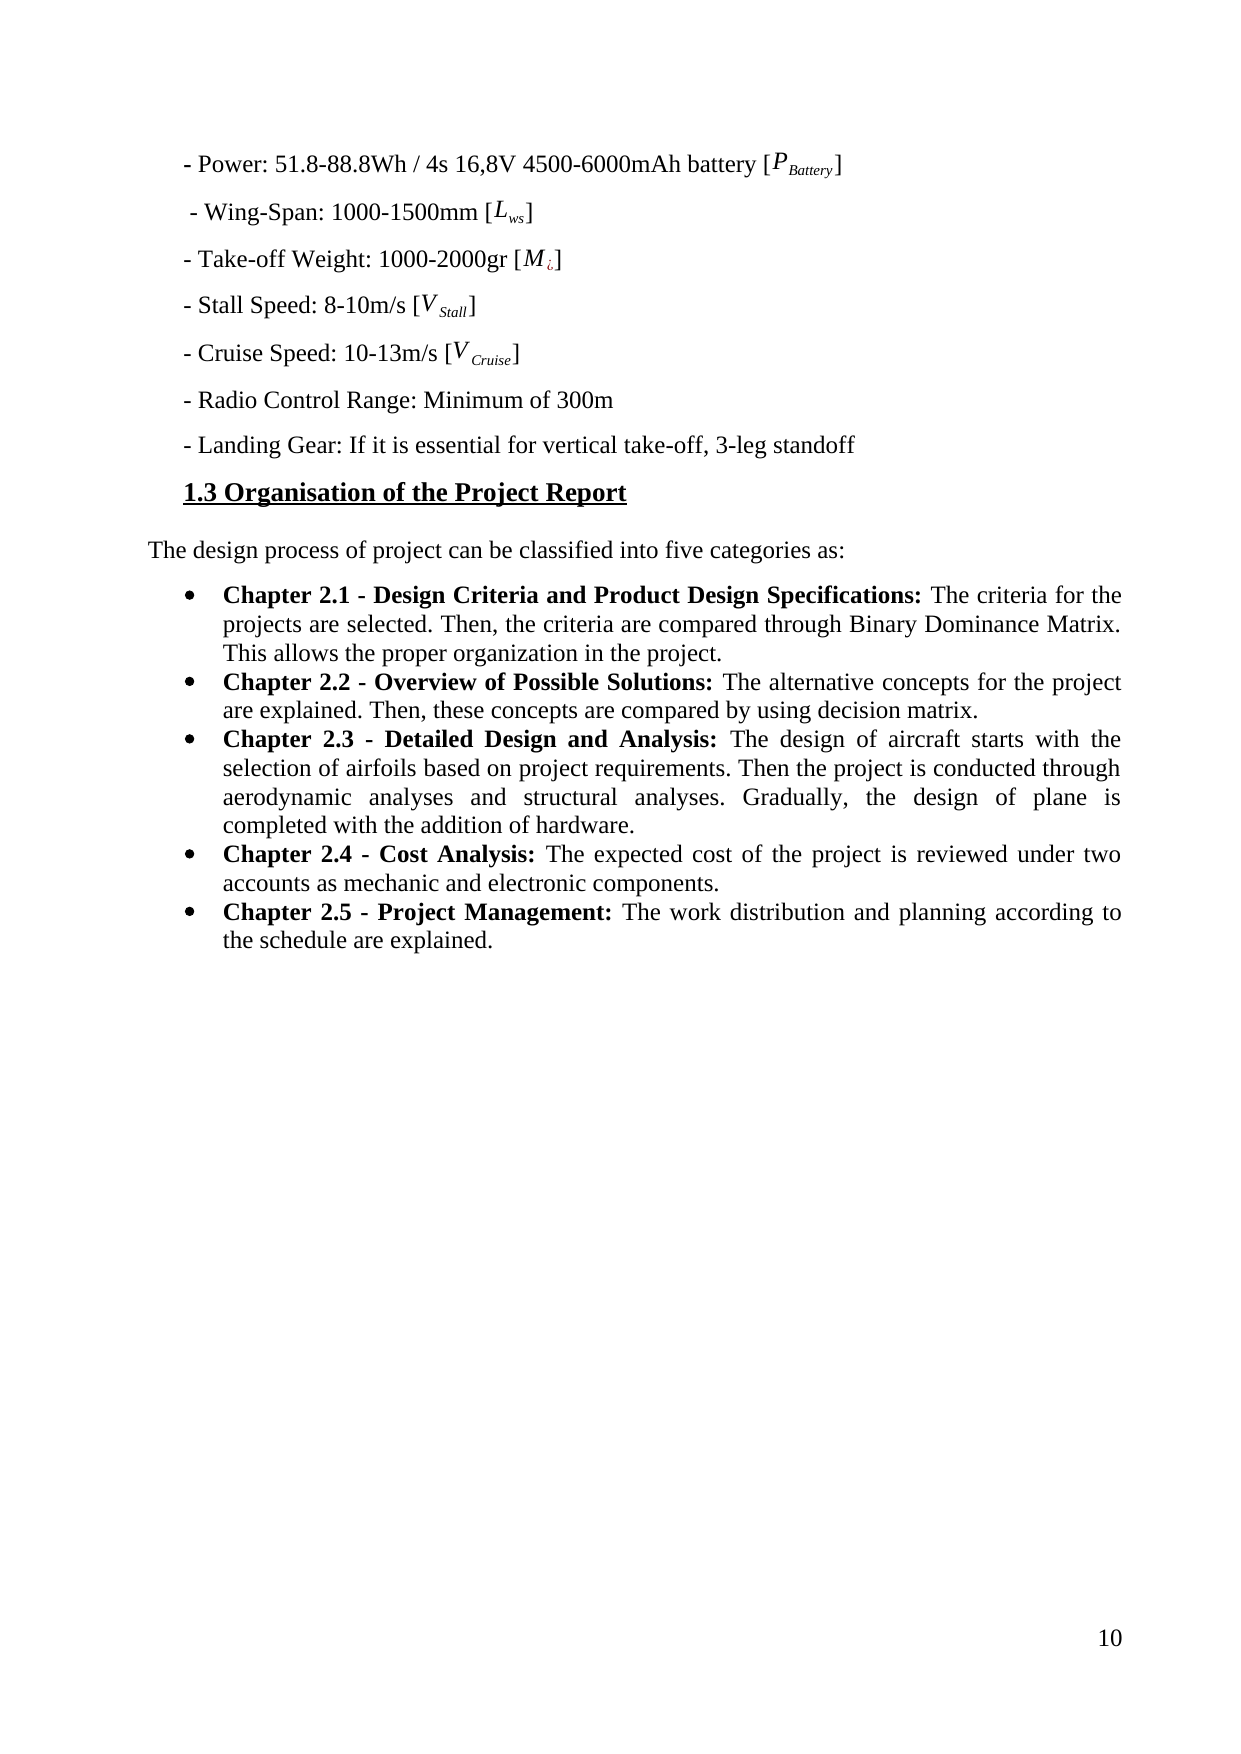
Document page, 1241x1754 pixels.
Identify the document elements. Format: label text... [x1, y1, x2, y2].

list Chapter 2.5 - Project Management: The work distribution and planning according to the schedule are explained. [185, 897, 1122, 954]
text - Take-off Weight: 1000-2000gr [] [148, 244, 1122, 272]
text - Radio Control Range: Minimum of 300m [148, 385, 1122, 414]
text - Stall Speed: 8-10m/s [] [148, 289, 1122, 321]
subtitle 1.3 Organisation of the Project Report [148, 476, 1122, 507]
list Chapter 2.3 - Detailed Design and Analysis: The design of aircraft starts with the selection of airfoils based on project requirements. Then the project is conducted through aerodynamic analyses and structural analyses. Gradually, the design of plane is completed with the addition of hardware. [185, 724, 1122, 839]
list Chapter 2.2 - Overview of Possible Solutions: The alternative concepts for the project are explained. Then, these concepts are compared by using decision matrix. [185, 667, 1122, 724]
text The design process of project can be classified into five categories as: [148, 535, 1122, 564]
text - Landing Gear: If it is essential for vertical take-off, 3-leg standoff [148, 431, 1122, 459]
list Chapter 2.4 - Cost Analysis: The expected cost of the project is reviewed under two accounts as mechanic and electronic components. [185, 839, 1122, 897]
text - Power: 51.8-88.8Wh / 4s 16,8V 4500-6000mAh battery [] [148, 148, 1122, 179]
list Chapter 2.1 - Design Criteria and Product Design Specifications: The criteria for the projects are selected. Then, the criteria are compared through Binary Dominance Matrix. This allows the proper organization in the project. [185, 581, 1122, 667]
text - Cruise Speed: 10-13m/s [] [148, 337, 1122, 368]
text - Wing-Span: 1000-1500mm [] [148, 196, 1122, 227]
